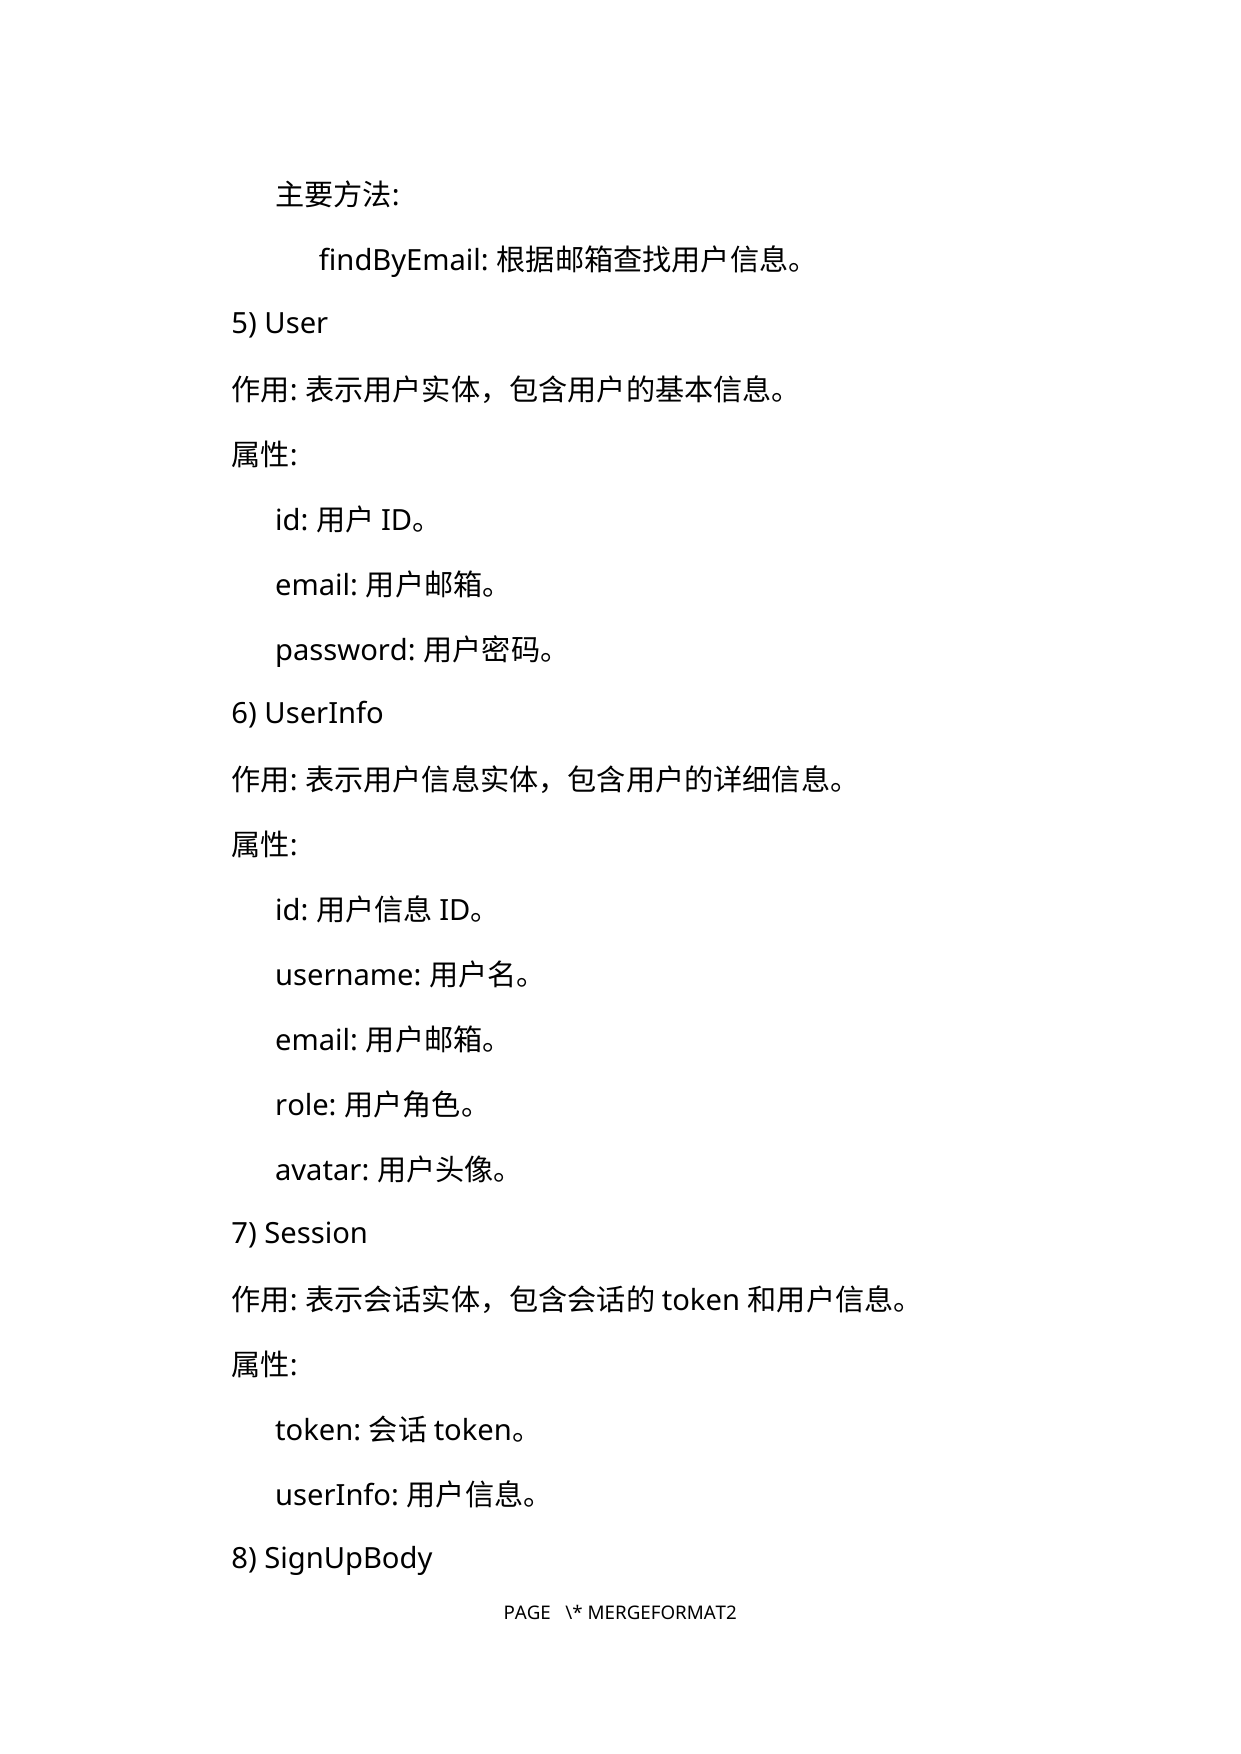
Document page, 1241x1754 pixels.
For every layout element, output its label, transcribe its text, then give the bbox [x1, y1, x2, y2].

text id: 用户 ID。 [187, 485, 1053, 550]
text 5) User [187, 290, 1053, 355]
text id: 用户信息 ID。 [187, 875, 1053, 940]
text 7) Session [187, 1200, 1053, 1265]
text 作用: 表示会话实体，包含会话的 token 和用户信息。 [187, 1265, 1053, 1330]
text role: 用户角色。 [187, 1070, 1053, 1135]
text 属性: [187, 1330, 1053, 1395]
text findByEmail: 根据邮箱查找用户信息。 [187, 225, 1053, 290]
text 8) SignUpBody [187, 1525, 1053, 1590]
text 主要方法: [187, 160, 1053, 225]
text 属性: [187, 420, 1053, 485]
text email: 用户邮箱。 [187, 550, 1053, 615]
text password: 用户密码。 [187, 615, 1053, 680]
text username: 用户名。 [187, 940, 1053, 1005]
text 作用: 表示用户信息实体，包含用户的详细信息。 [187, 745, 1053, 810]
text 6) UserInfo [187, 680, 1053, 745]
text email: 用户邮箱。 [187, 1005, 1053, 1070]
text 属性: [187, 810, 1053, 875]
text token: 会话 token。 [187, 1395, 1053, 1460]
text avatar: 用户头像。 [187, 1135, 1053, 1200]
text 作用: 表示用户实体，包含用户的基本信息。 [187, 355, 1053, 420]
text userInfo: 用户信息。 [187, 1460, 1053, 1525]
